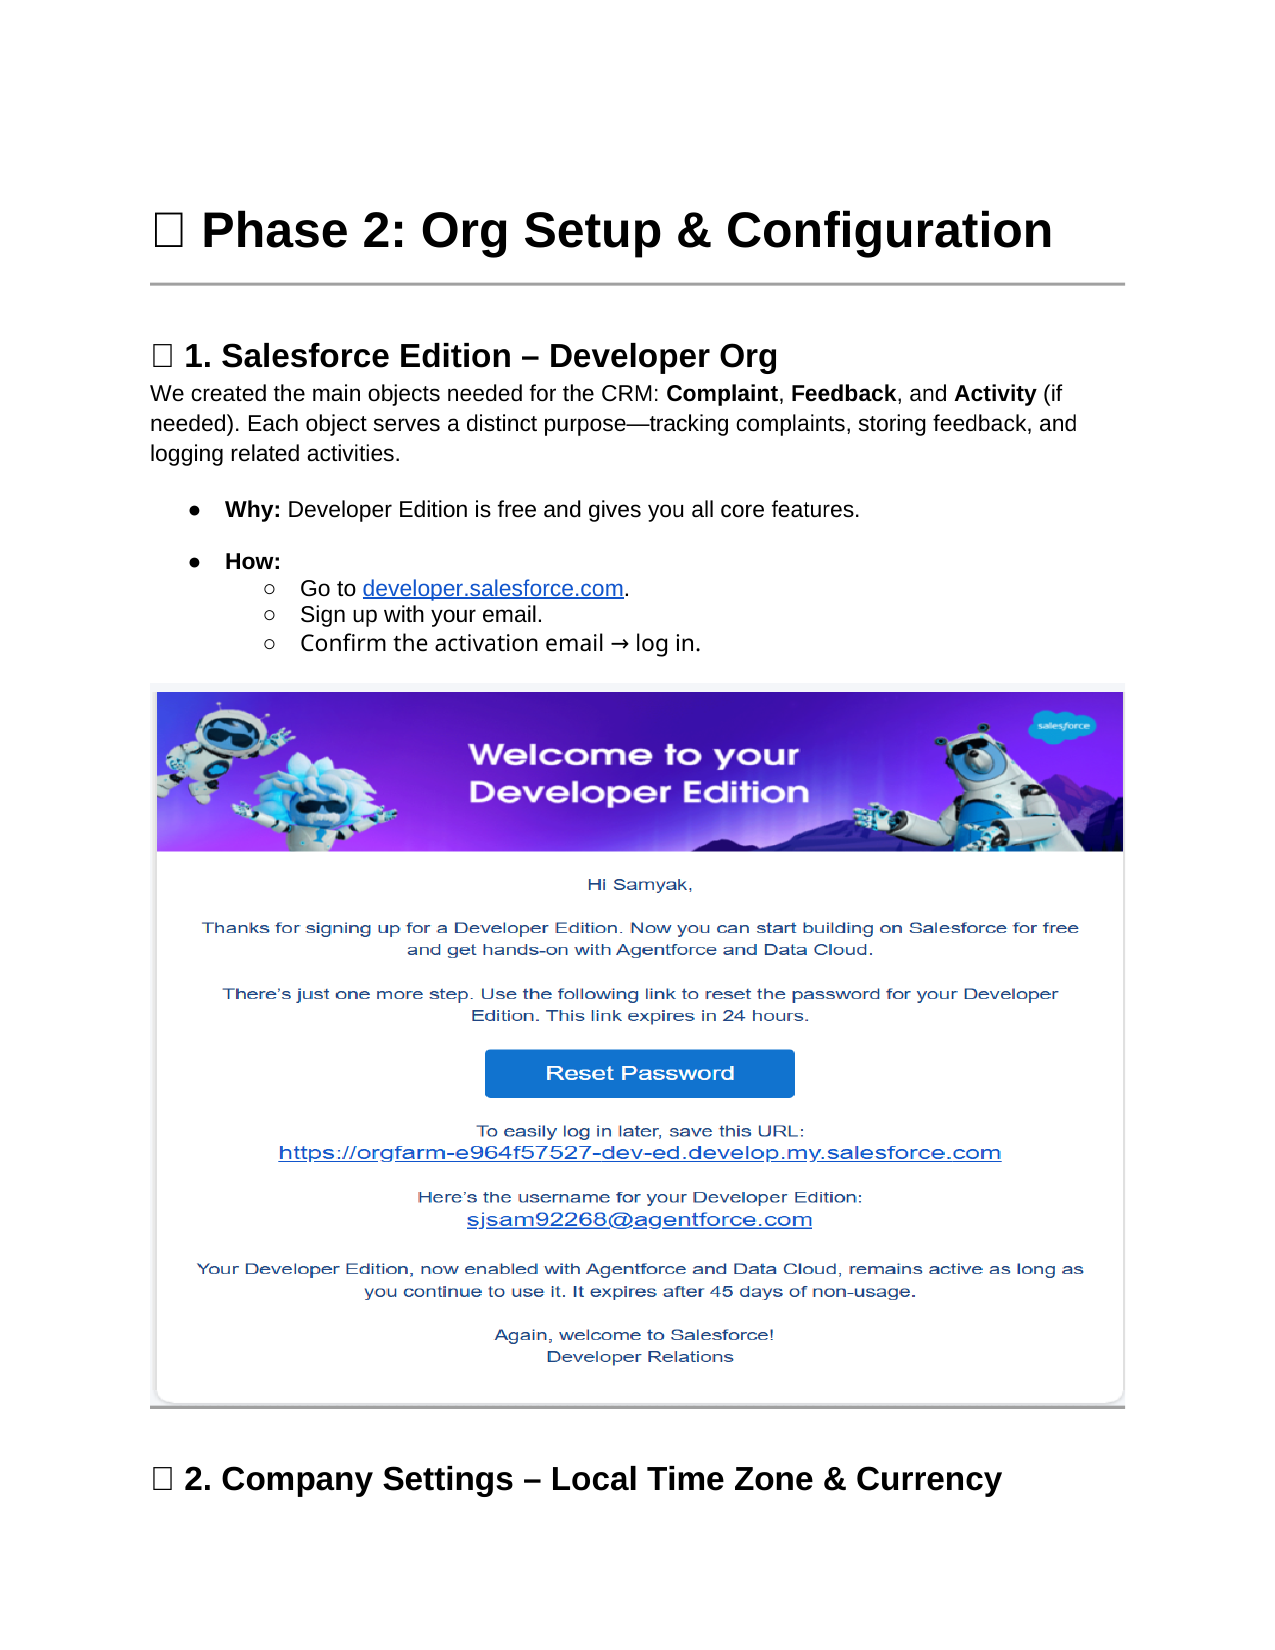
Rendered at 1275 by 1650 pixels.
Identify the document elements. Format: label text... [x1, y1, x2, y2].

text 🔹 1. Salesforce Edition – Developer Org [150, 336, 1125, 374]
picture [150, 683, 1125, 1405]
text 🔹 2. Company Settings – Local Time Zone & Currency [150, 1459, 1125, 1497]
list How: [187, 548, 1125, 574]
list Confirm the activation email → log in. [262, 627, 1125, 658]
list Go to developer.salesforce.com. [262, 574, 1125, 601]
subtitle 📌 Phase 2: Org Setup & Configuration [150, 200, 1125, 257]
list Why: Developer Edition is free and gives you all core features. [187, 496, 1125, 548]
text We created the main objects needed for the CRM: Complaint, Feedback, and Activity (if needed). Each object serves a distinct purpose—tracking complaints, storing feedback, and logging related activities. [150, 380, 1125, 467]
list Sign up with your email. [262, 601, 1125, 627]
